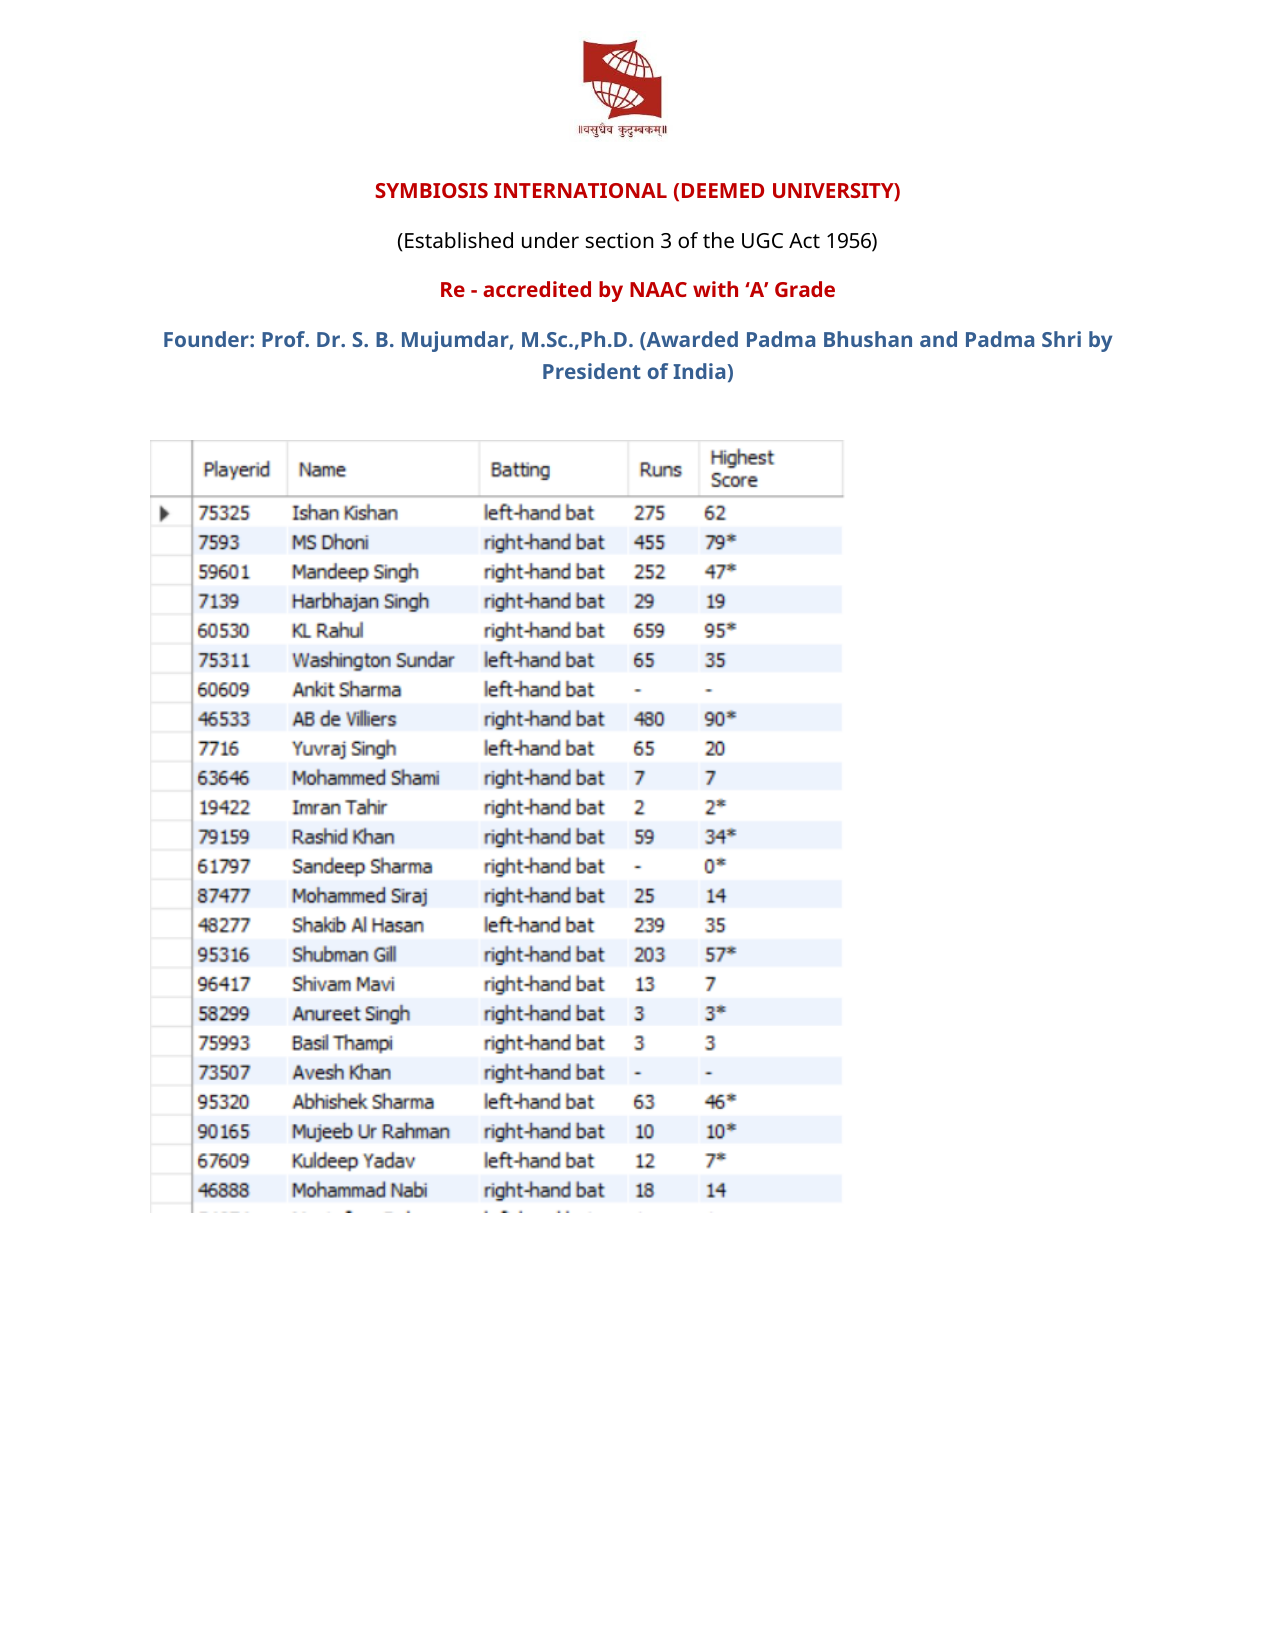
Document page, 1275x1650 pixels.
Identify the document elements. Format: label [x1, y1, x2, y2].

picture [150, 440, 849, 1213]
picture [568, 31, 673, 142]
